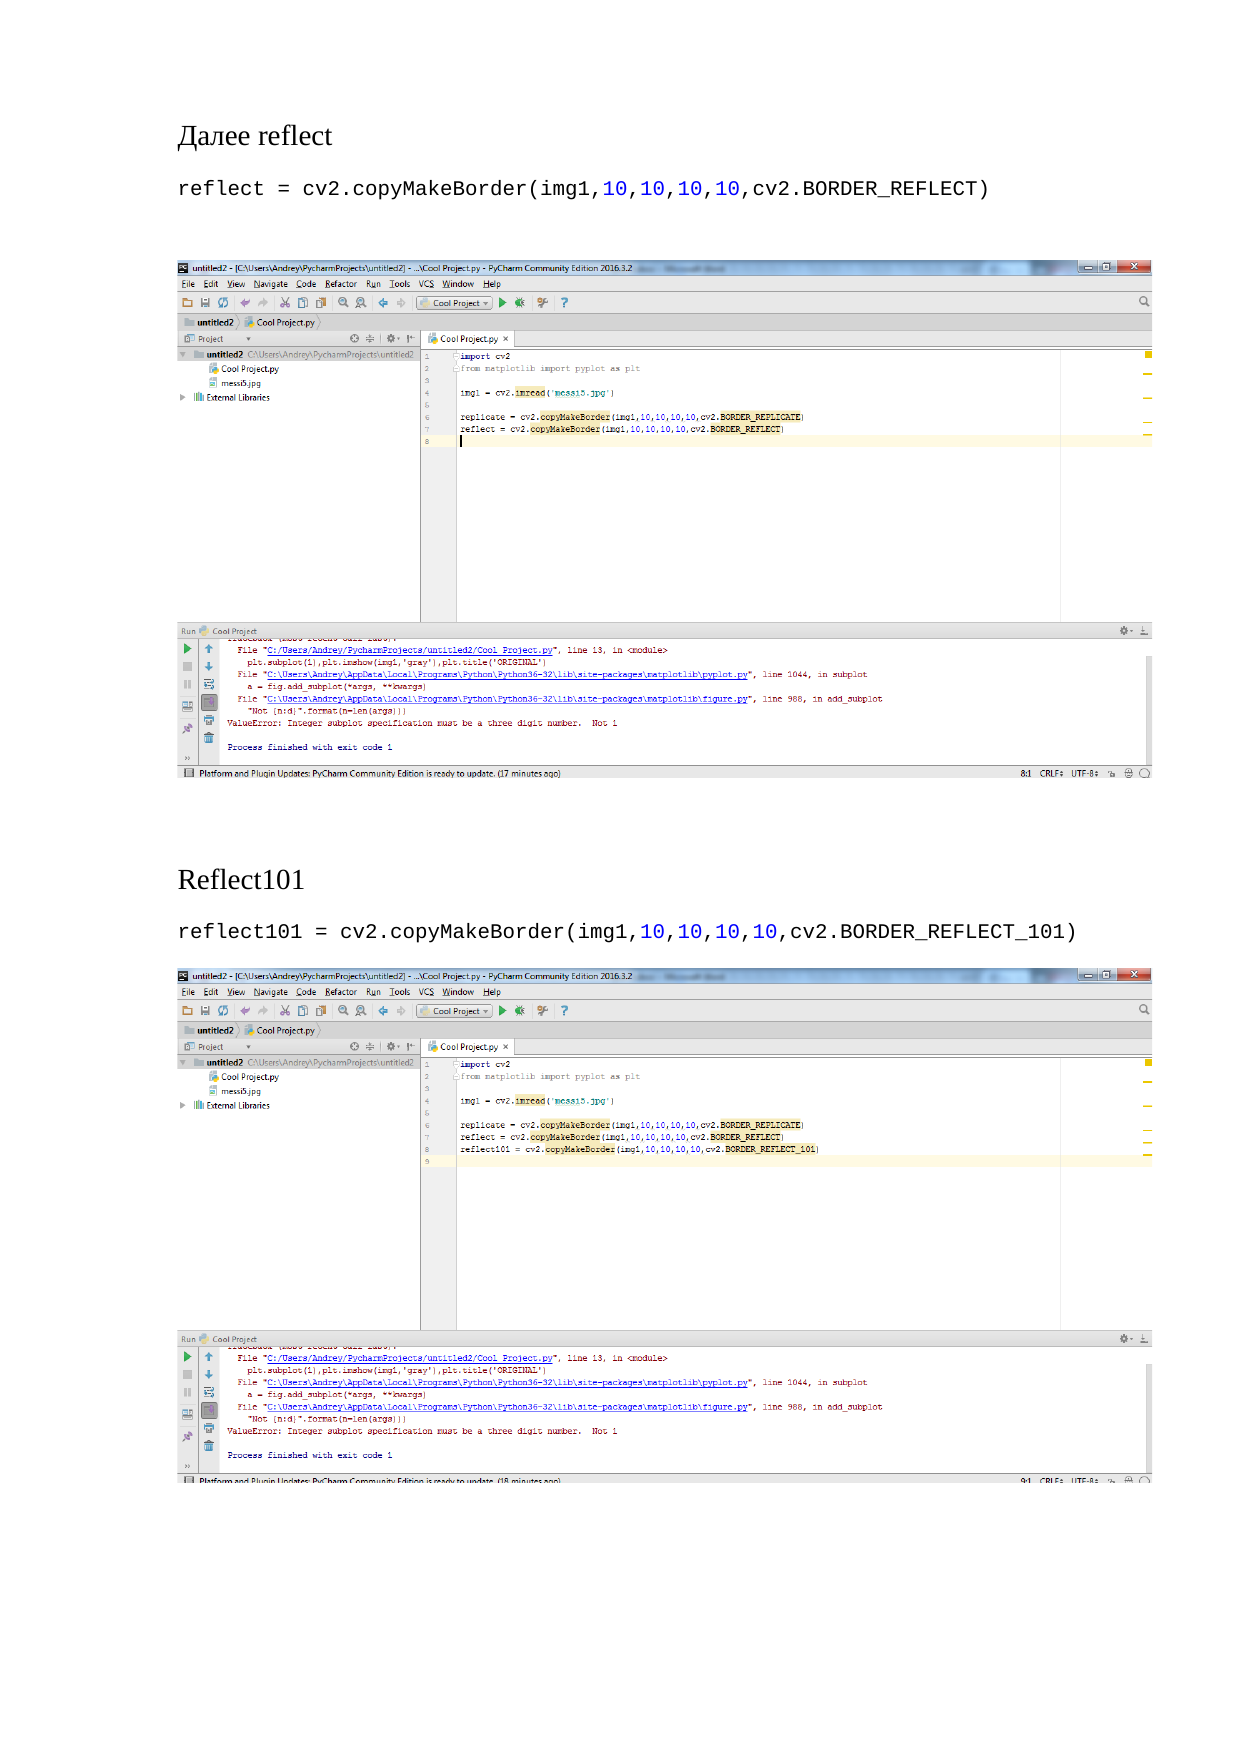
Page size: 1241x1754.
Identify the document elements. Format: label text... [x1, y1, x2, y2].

text reflect = cv2.copyMakeBorder(img1,10,10,10,10,cv2.BORDER_REFLECT) [177, 177, 1152, 201]
picture [177, 260, 1153, 778]
text Далее reflect [177, 118, 1152, 152]
picture [177, 968, 1153, 1483]
text reflect101 = cv2.copyMakeBorder(img1,10,10,10,10,cv2.BORDER_REFLECT_101) [177, 921, 1152, 945]
text Reflect101 [177, 862, 1152, 896]
